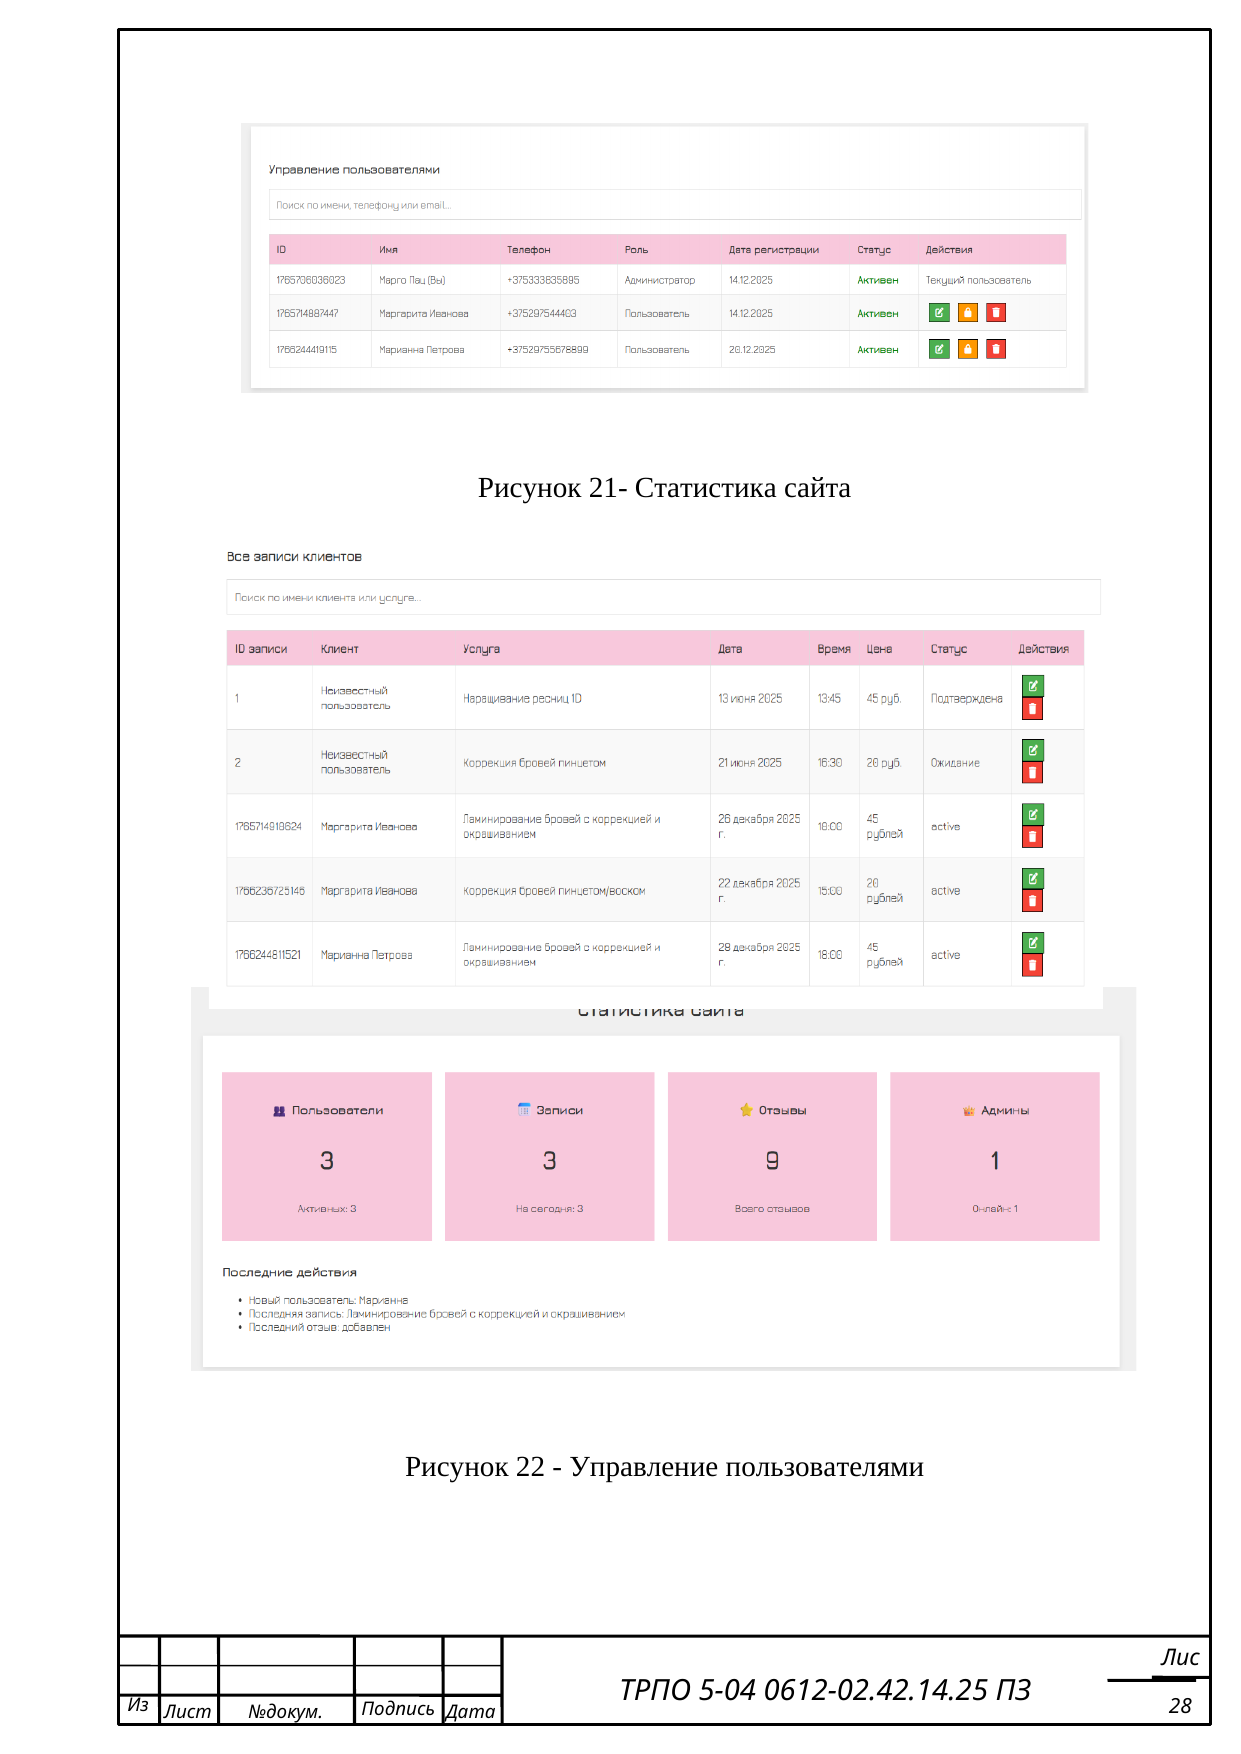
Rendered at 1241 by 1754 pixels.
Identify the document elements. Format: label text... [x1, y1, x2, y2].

list Рисунок 22 - Управление пользователями [148, 1446, 1181, 1483]
picture [191, 508, 1137, 1371]
picture [241, 123, 1089, 393]
list Рисунок 21- Статистика сайта [148, 467, 1181, 505]
